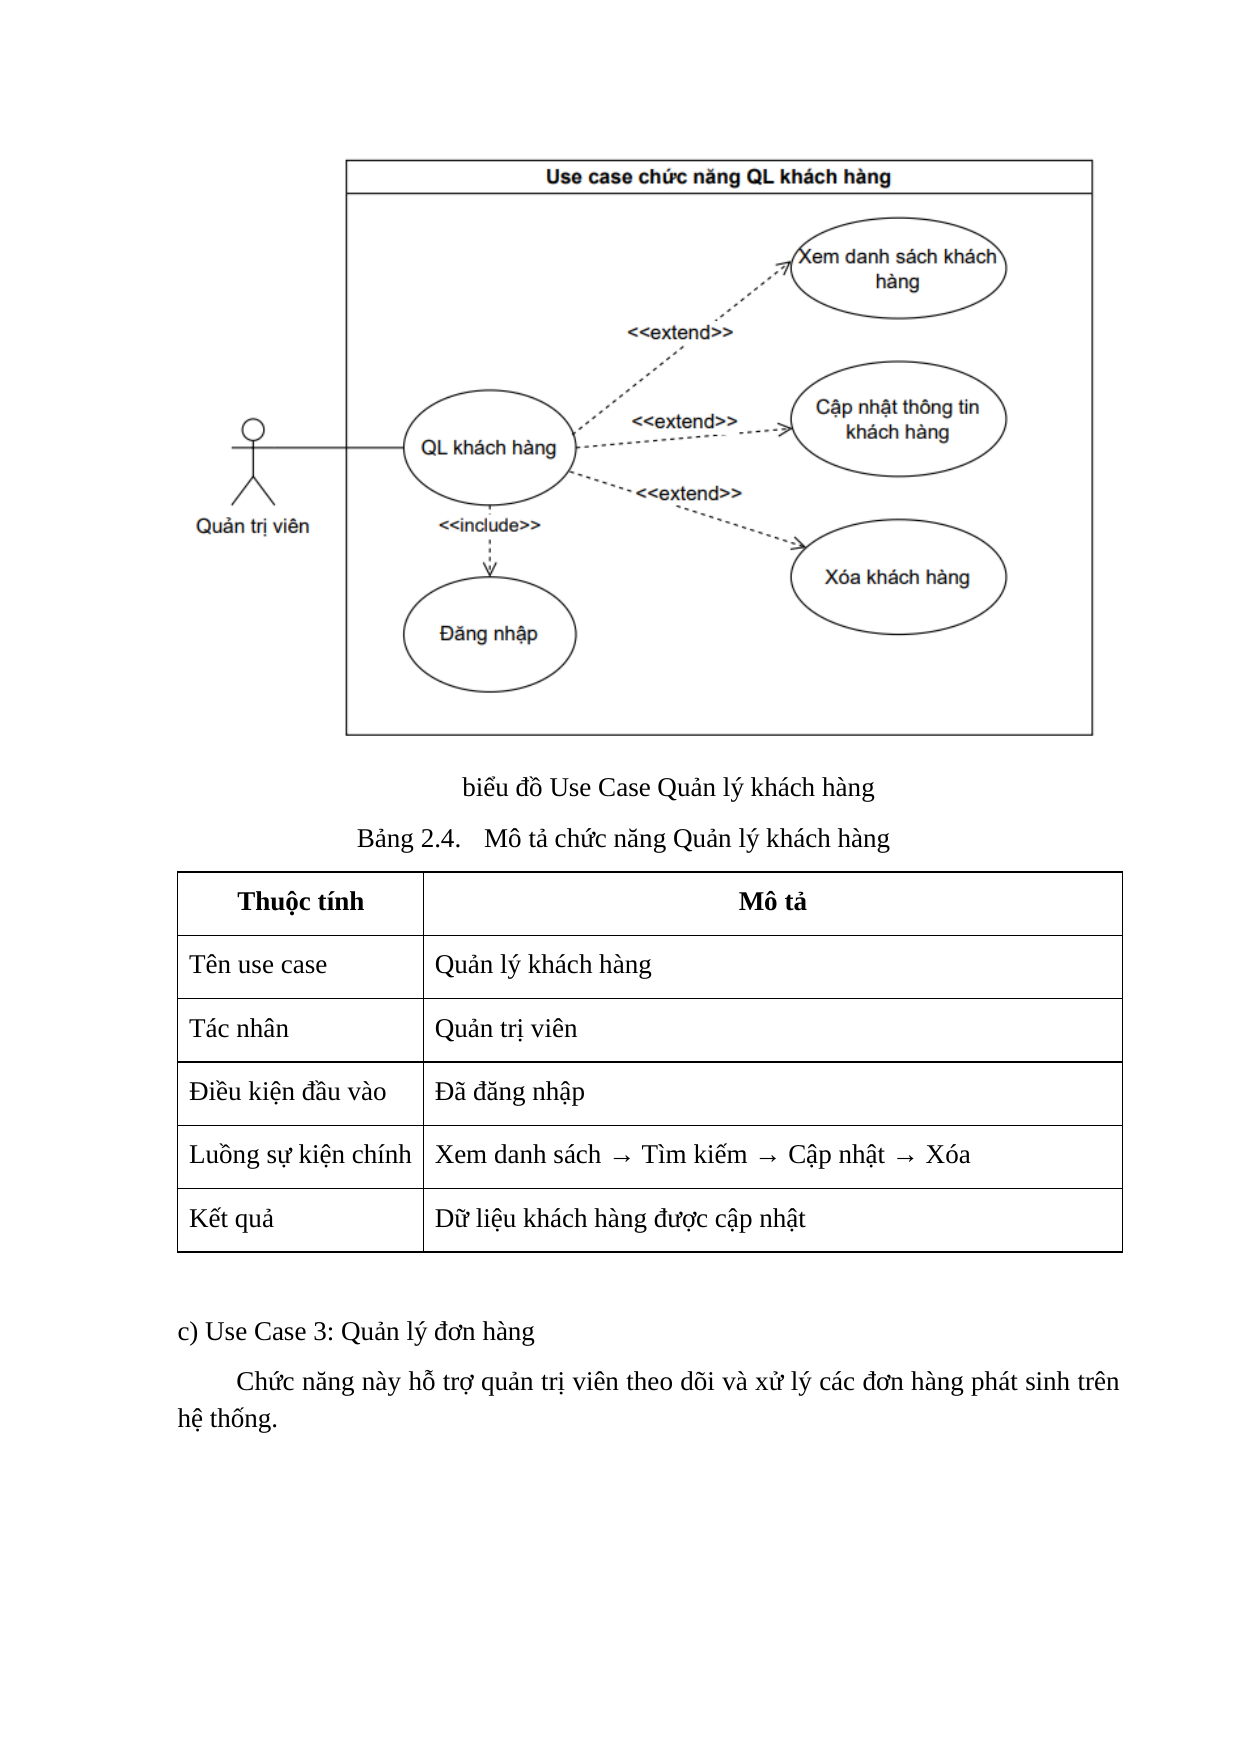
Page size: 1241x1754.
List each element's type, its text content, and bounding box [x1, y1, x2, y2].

table_cell Điều kiện đầu vào [178, 1063, 423, 1125]
table_cell Đã đăng nhập [424, 1063, 1122, 1125]
table_cell Quản trị viên [424, 999, 1122, 1061]
table_cell Luồng sự kiện chính [178, 1126, 423, 1188]
text Chức năng này hỗ trợ quản trị viên theo dõi và xử lý các đơn hàng phát sinh trên hệ thống. [177, 1364, 1122, 1433]
list Mô tả chức năng Quản lý khách hàng [177, 822, 1122, 853]
text c) Use Case 3: Quản lý đơn hàng [177, 1315, 1122, 1346]
text biểu đồ Use Case Quản lý khách hàng [215, 771, 1122, 803]
table_cell Tác nhân [178, 999, 423, 1061]
table_cell Dữ liệu khách hàng được cập nhật [424, 1189, 1122, 1251]
table_cell Xem danh sách → Tìm kiếm → Cập nhật → Xóa [424, 1126, 1122, 1188]
table_header Thuộc tính [178, 873, 423, 935]
table_header Mô tả [424, 873, 1122, 935]
table_cell Tên use case [178, 936, 423, 998]
table_cell Quản lý khách hàng [424, 936, 1122, 998]
table_cell Kết quả [178, 1189, 423, 1251]
picture [177, 147, 1123, 753]
